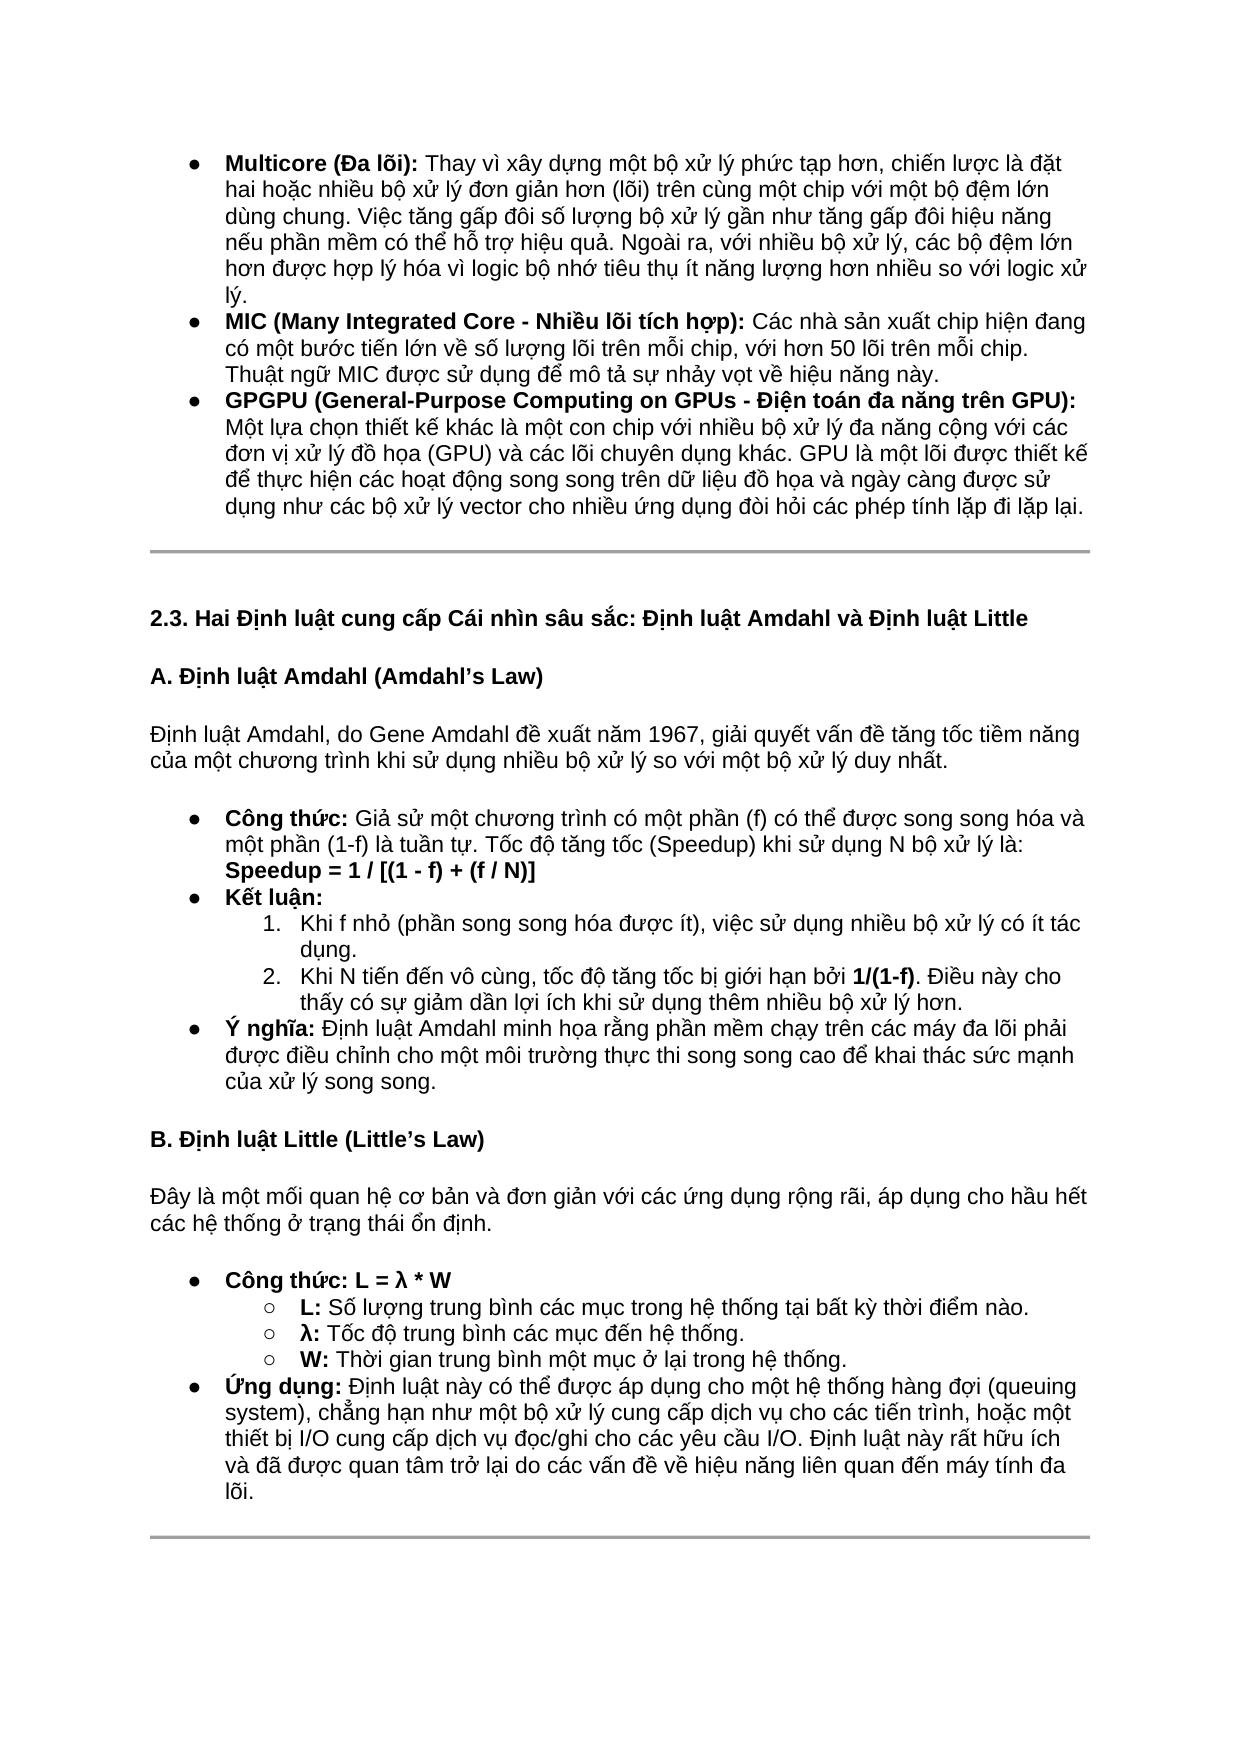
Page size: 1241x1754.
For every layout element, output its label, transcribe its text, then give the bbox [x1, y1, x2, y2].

list Công thức: Giả sử một chương trình có một phần (f) có thể được song song hóa và một phần (1-f) là tuần tự. Tốc độ tăng tốc (Speedup) khi sử dụng N bộ xử lý là: Speedup = 1 / [(1 - f) + (f / N)] [187, 804, 1090, 884]
list Khi N tiến đến vô cùng, tốc độ tăng tốc bị giới hạn bởi 1/(1-f). Điều này cho thấy có sự giảm dần lợi ích khi sử dụng thêm nhiều bộ xử lý hơn. [262, 963, 1090, 1015]
list Ý nghĩa: Định luật Amdahl minh họa rằng phần mềm chạy trên các máy đa lõi phải được điều chỉnh cho một môi trường thực thi song song cao để khai thác sức mạnh của xử lý song song. [187, 1015, 1090, 1094]
list GPGPU (General-Purpose Computing on GPUs - Điện toán đa năng trên GPU): Một lựa chọn thiết kế khác là một con chip với nhiều bộ xử lý đa năng cộng với các đơn vị xử lý đồ họa (GPU) và các lõi chuyên dụng khác. GPU là một lõi được thiết kế để thực hiện các hoạt động song song trên dữ liệu đồ họa và ngày càng được sử dụng như các bộ xử lý vector cho nhiều ứng dụng đòi hỏi các phép tính lặp đi lặp lại. [187, 387, 1090, 519]
text Định luật Amdahl, do Gene Amdahl đề xuất năm 1967, giải quyết vấn đề tăng tốc tiềm năng của một chương trình khi sử dụng nhiều bộ xử lý so với một bộ xử lý duy nhất. [150, 721, 1090, 773]
list Kết luận: [187, 884, 1090, 910]
list λ: Tốc độ trung bình các mục đến hệ thống. [262, 1320, 1090, 1346]
list Khi f nhỏ (phần song song hóa được ít), việc sử dụng nhiều bộ xử lý có ít tác dụng. [262, 910, 1090, 963]
text A. Định luật Amdahl (Amdahl’s Law) [150, 663, 1090, 689]
list Công thức: L = λ * W [187, 1267, 1090, 1294]
list W: Thời gian trung bình một mục ở lại trong hệ thống. [262, 1346, 1090, 1373]
list Ứng dụng: Định luật này có thể được áp dụng cho một hệ thống hàng đợi (queuing system), chẳng hạn như một bộ xử lý cung cấp dịch vụ cho các tiến trình, hoặc một thiết bị I/O cung cấp dịch vụ đọc/ghi cho các yêu cầu I/O. Định luật này rất hữu ích và đã được quan tâm trở lại do các vấn đề về hiệu năng liên quan đến máy tính đa lõi. [187, 1373, 1090, 1504]
text Đây là một mối quan hệ cơ bản và đơn giản với các ứng dụng rộng rãi, áp dụng cho hầu hết các hệ thống ở trạng thái ổn định. [150, 1183, 1090, 1236]
list MIC (Many Integrated Core - Nhiều lõi tích hợp): Các nhà sản xuất chip hiện đang có một bước tiến lớn về số lượng lõi trên mỗi chip, với hơn 50 lõi trên mỗi chip. Thuật ngữ MIC được sử dụng để mô tả sự nhảy vọt về hiệu năng này. [187, 308, 1090, 387]
list Multicore (Đa lõi): Thay vì xây dựng một bộ xử lý phức tạp hơn, chiến lược là đặt hai hoặc nhiều bộ xử lý đơn giản hơn (lõi) trên cùng một chip với một bộ đệm lớn dùng chung. Việc tăng gấp đôi số lượng bộ xử lý gần như tăng gấp đôi hiệu năng nếu phần mềm có thể hỗ trợ hiệu quả. Ngoài ra, với nhiều bộ xử lý, các bộ đệm lớn hơn được hợp lý hóa vì logic bộ nhớ tiêu thụ ít năng lượng hơn nhiều so với logic xử lý. [187, 150, 1090, 308]
text B. Định luật Little (Little’s Law) [150, 1126, 1090, 1152]
list L: Số lượng trung bình các mục trong hệ thống tại bất kỳ thời điểm nào. [262, 1294, 1090, 1320]
subtitle 2.3. Hai Định luật cung cấp Cái nhìn sâu sắc: Định luật Amdahl và Định luật Little [150, 605, 1090, 632]
